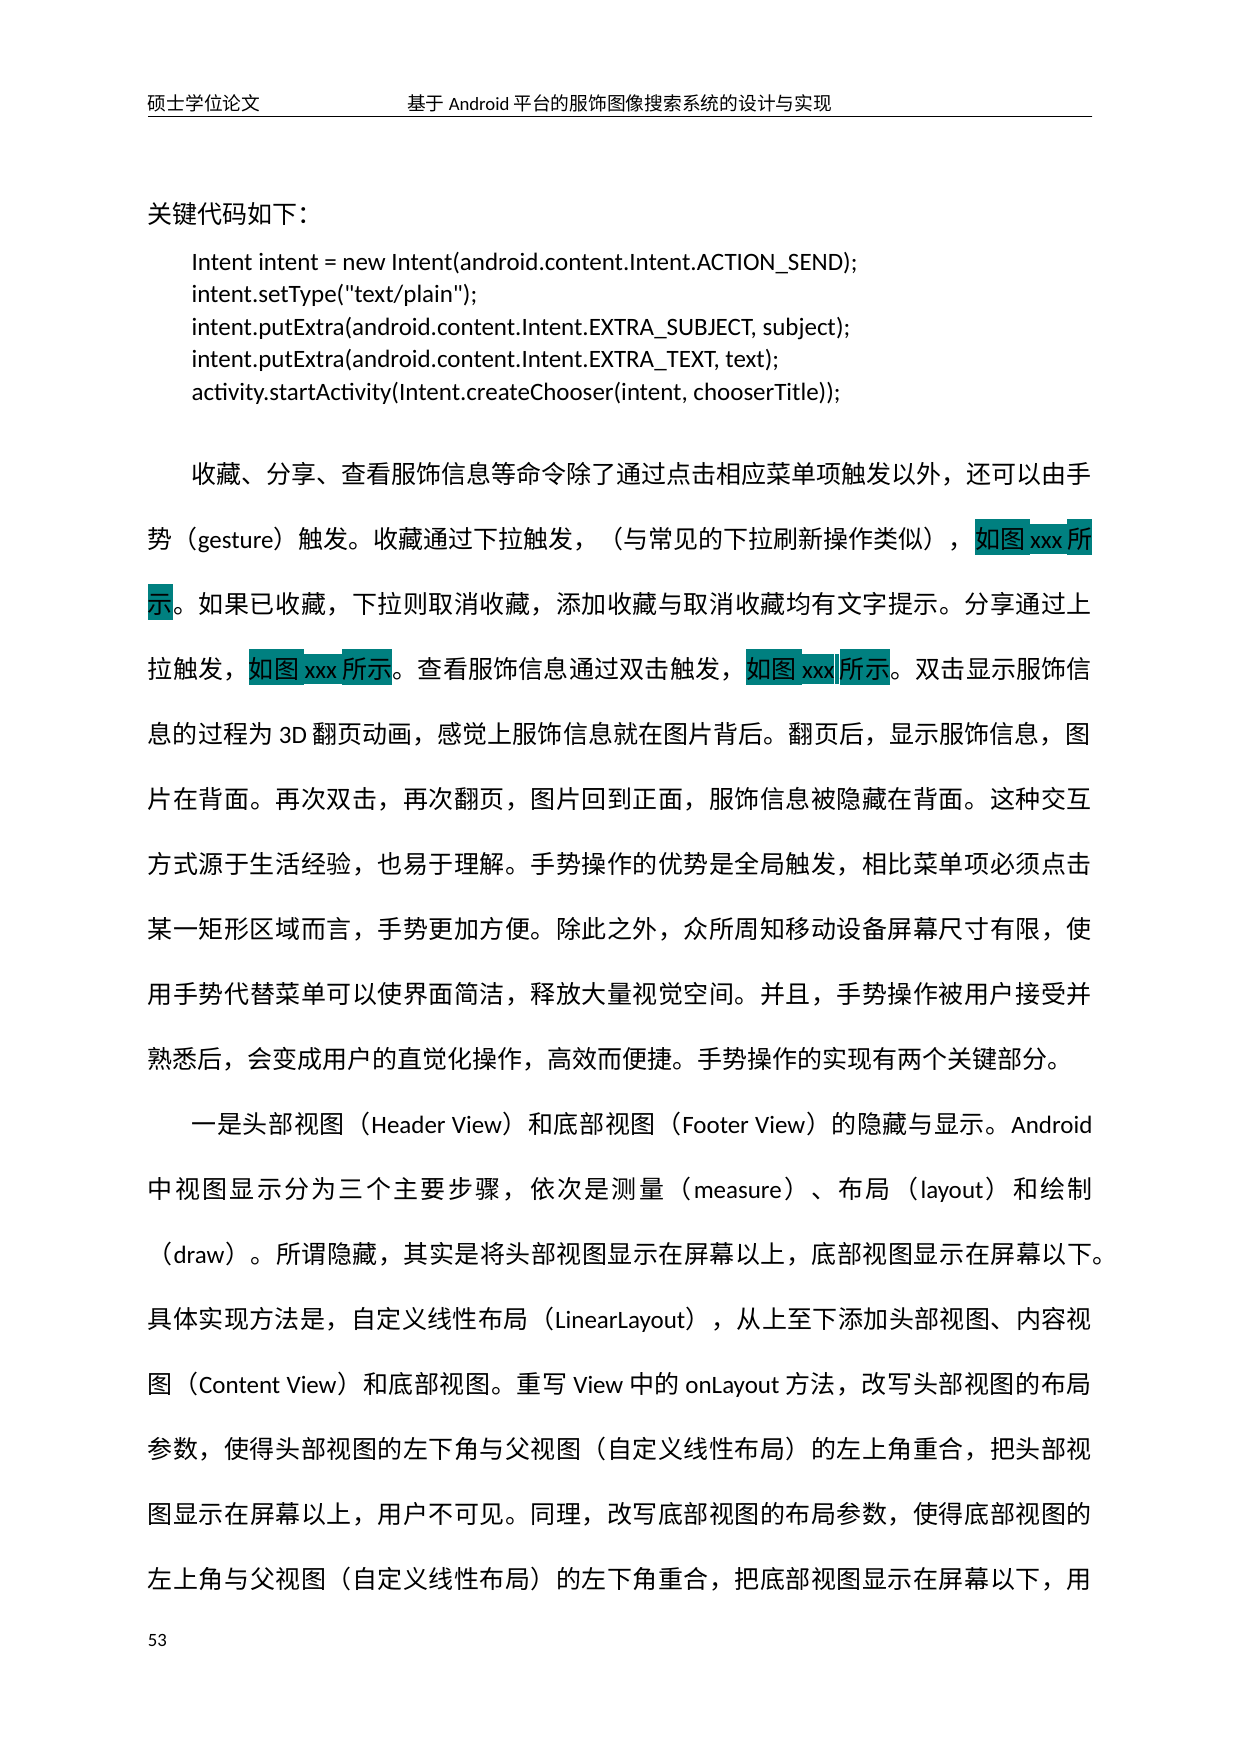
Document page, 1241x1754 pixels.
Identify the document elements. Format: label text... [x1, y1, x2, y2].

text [148, 1090, 1092, 1610]
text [148, 180, 1092, 245]
text 收藏、分享、查看服饰信息等命令除了通过点击相应菜单项触发以外，还可以由手势（gesture）触发。收藏通过下拉触发，（与常见的下拉刷新操作类似），如图xxx所示。如果已收藏，下拉则取消收藏，添加收藏与取消收藏均有文字提示。分享通过上拉触发，如图xxx所示。查看服饰信息通过双击触发，如图xxx所示。双击显示服饰信息的过程为3D翻页动画，感觉上服饰信息就在图片背后。翻页后，显示服饰信息，图片在背面。再次双击，再次翻页，图片回到正面，服饰信息被隐藏在背面。这种交互方式源于生活经验，也易于理解。手势操作的优势是全局触发，相比菜单项必须点击某一矩形区域而言，手势更加方便。除此之外，众所周知移动设备屏幕尺寸有限，使用手势代替菜单可以使界面简洁，释放大量视觉空间。并且，手势操作被用户接受并熟悉后，会变成用户的直觉化操作，高效而便捷。手势操作的实现有两个关键部分。 [148, 440, 1092, 1090]
text Intent intent = new Intent(android.content.Intent.ACTION_SEND); [148, 245, 1092, 277]
text intent.setType("text/plain"); [148, 277, 1092, 310]
text intent.putExtra(android.content.Intent.EXTRA_SUBJECT, subject); [148, 310, 1092, 342]
text intent.putExtra(android.content.Intent.EXTRA_TEXT, text); [148, 342, 1092, 375]
text activity.startActivity(Intent.createChooser(intent, chooserTitle)); [148, 375, 1092, 407]
